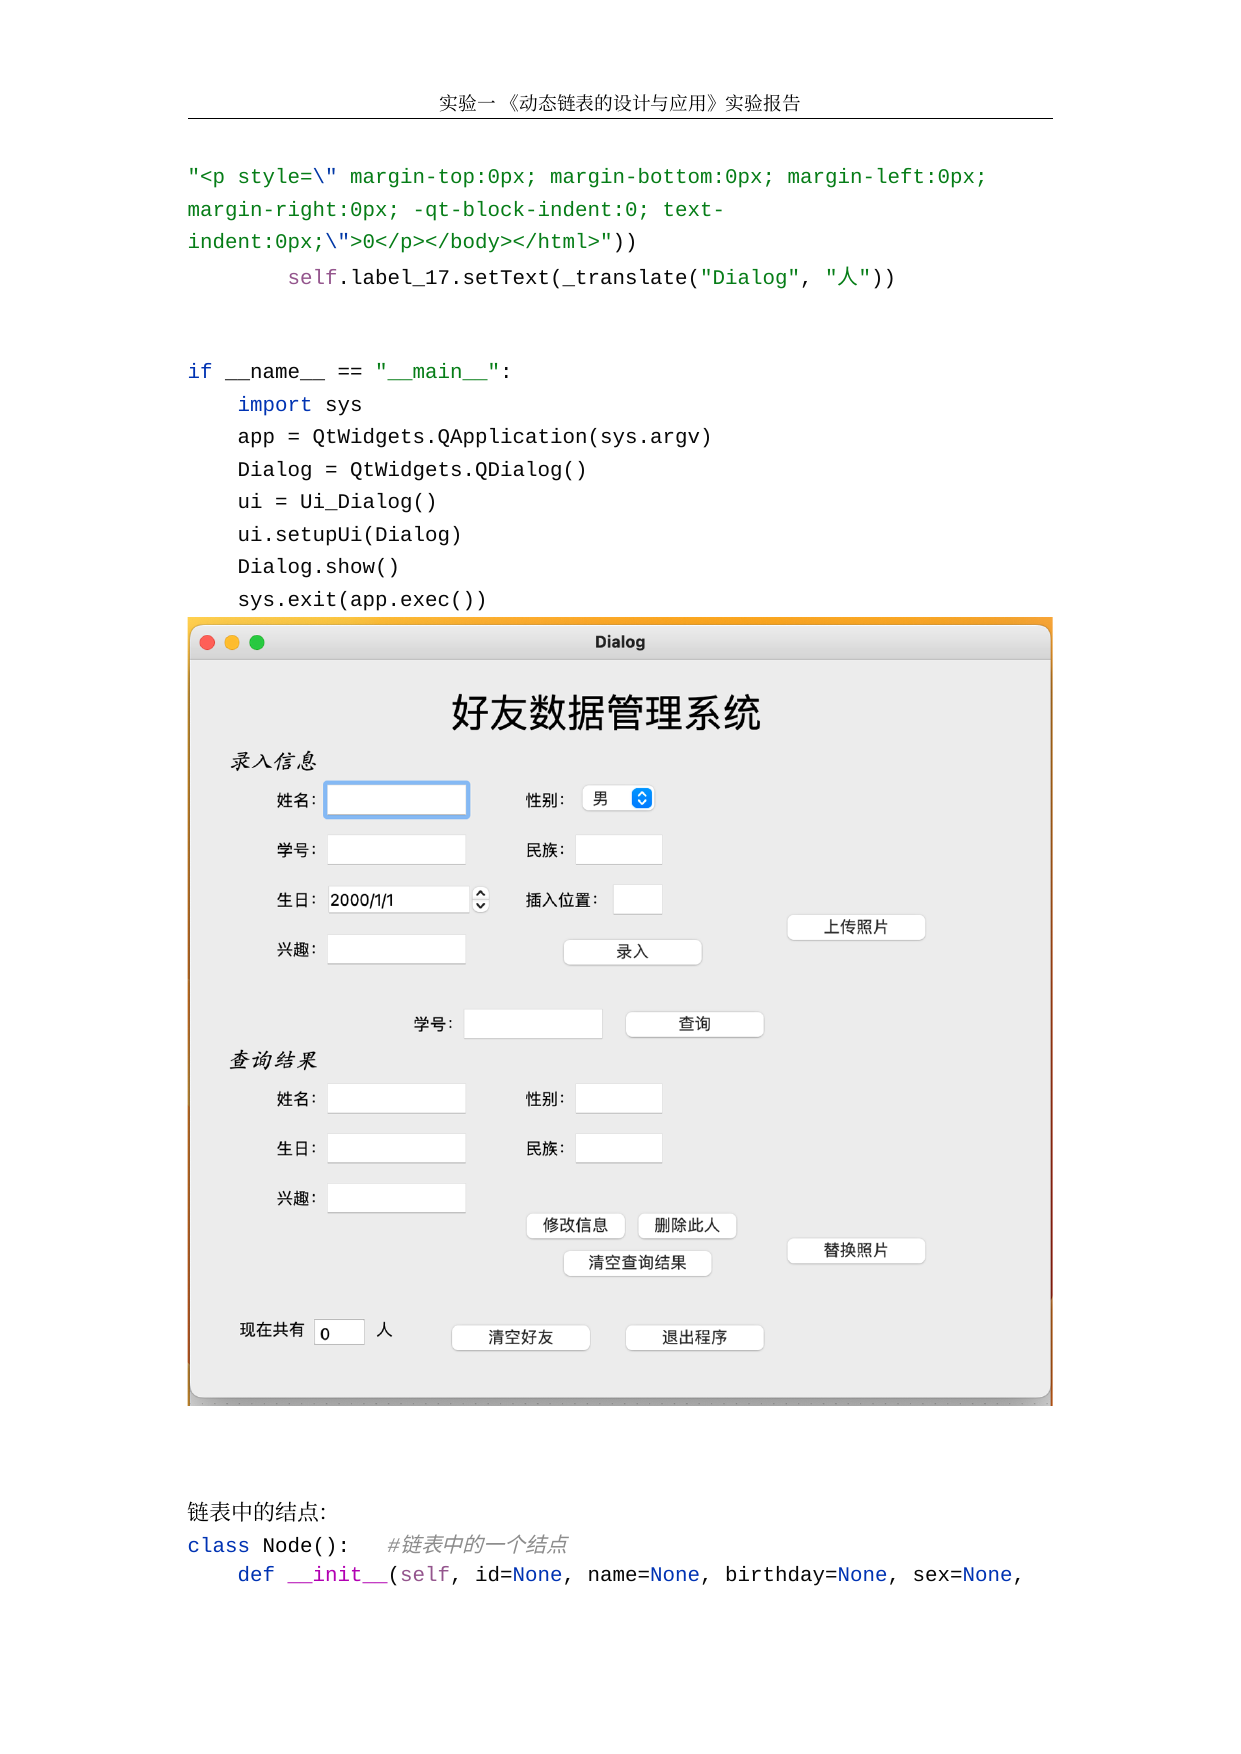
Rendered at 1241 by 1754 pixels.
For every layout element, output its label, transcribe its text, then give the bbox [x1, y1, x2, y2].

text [187, 1527, 1053, 1592]
text 链表中的结点： [187, 1494, 1053, 1527]
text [187, 162, 1053, 617]
picture [187, 617, 1053, 1406]
